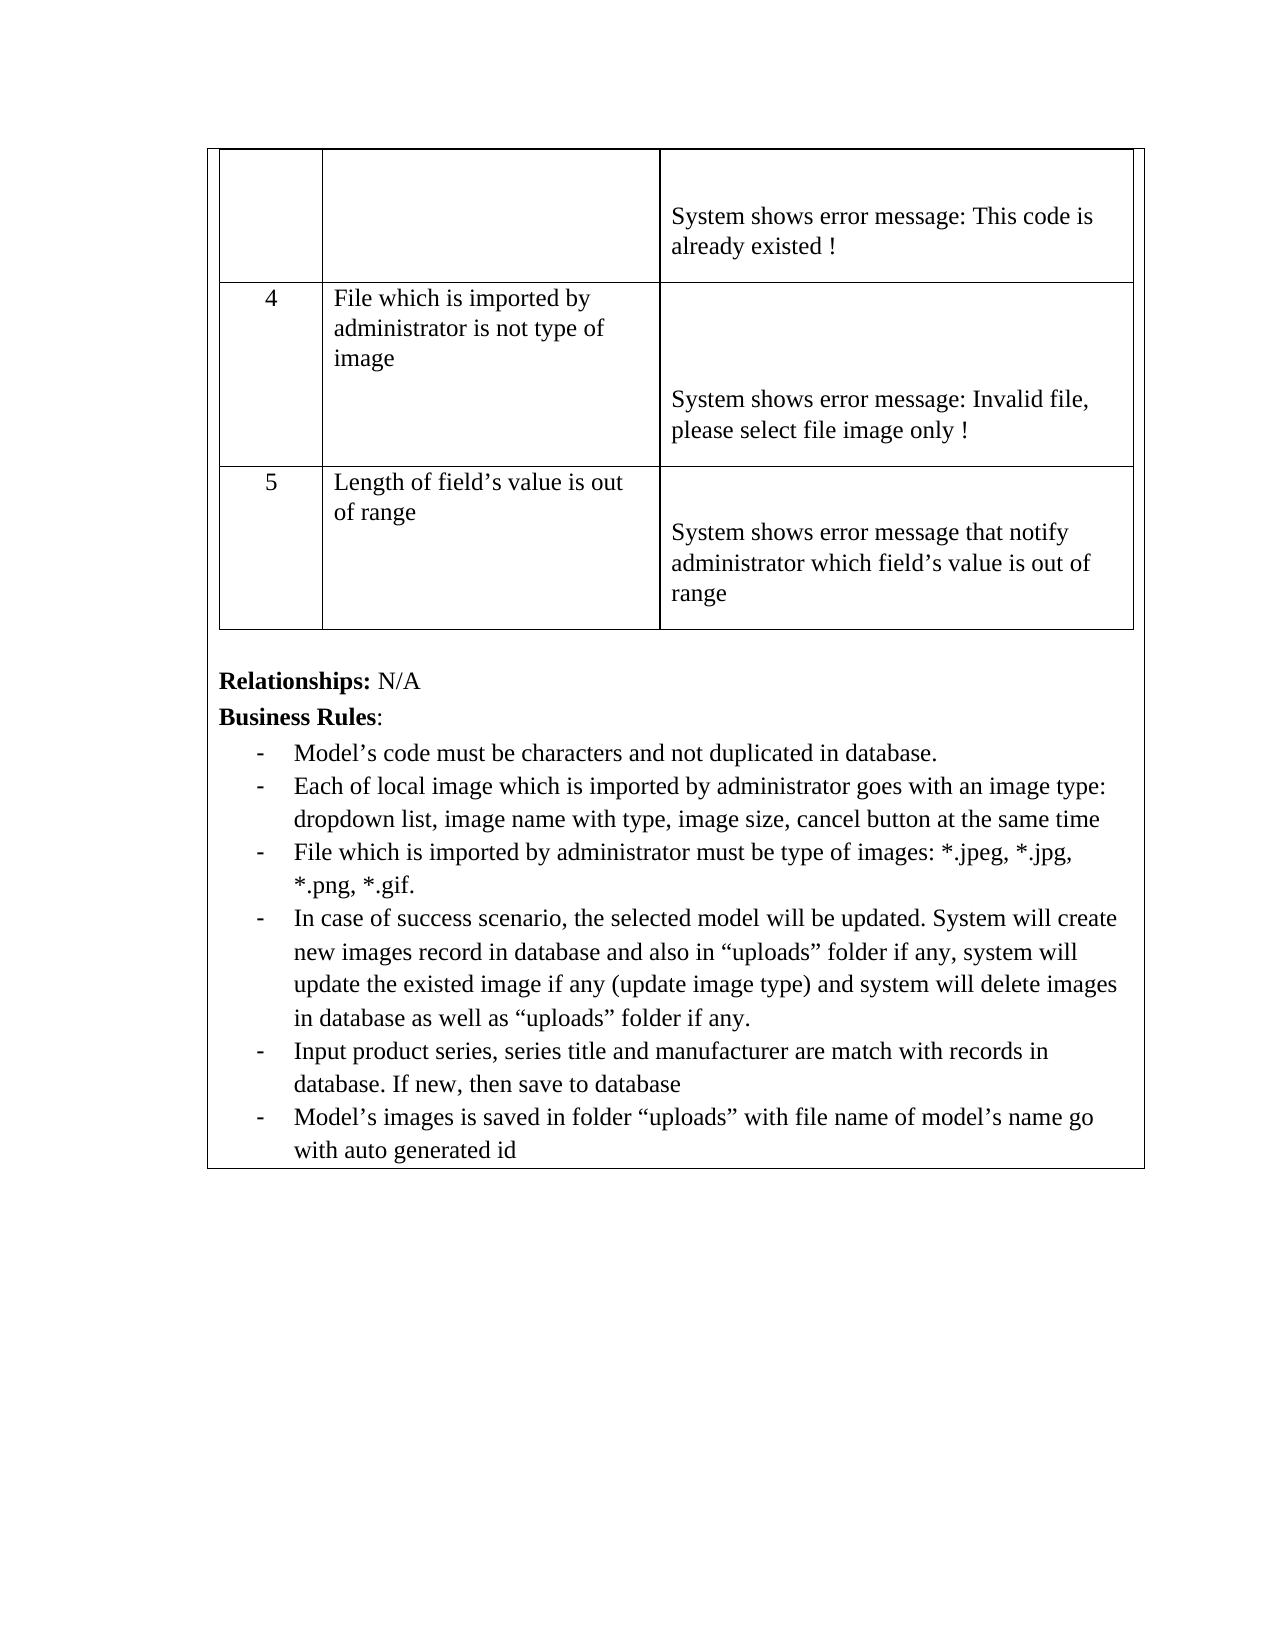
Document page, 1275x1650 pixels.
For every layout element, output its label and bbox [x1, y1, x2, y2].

table_cell [208, 149, 1144, 1167]
